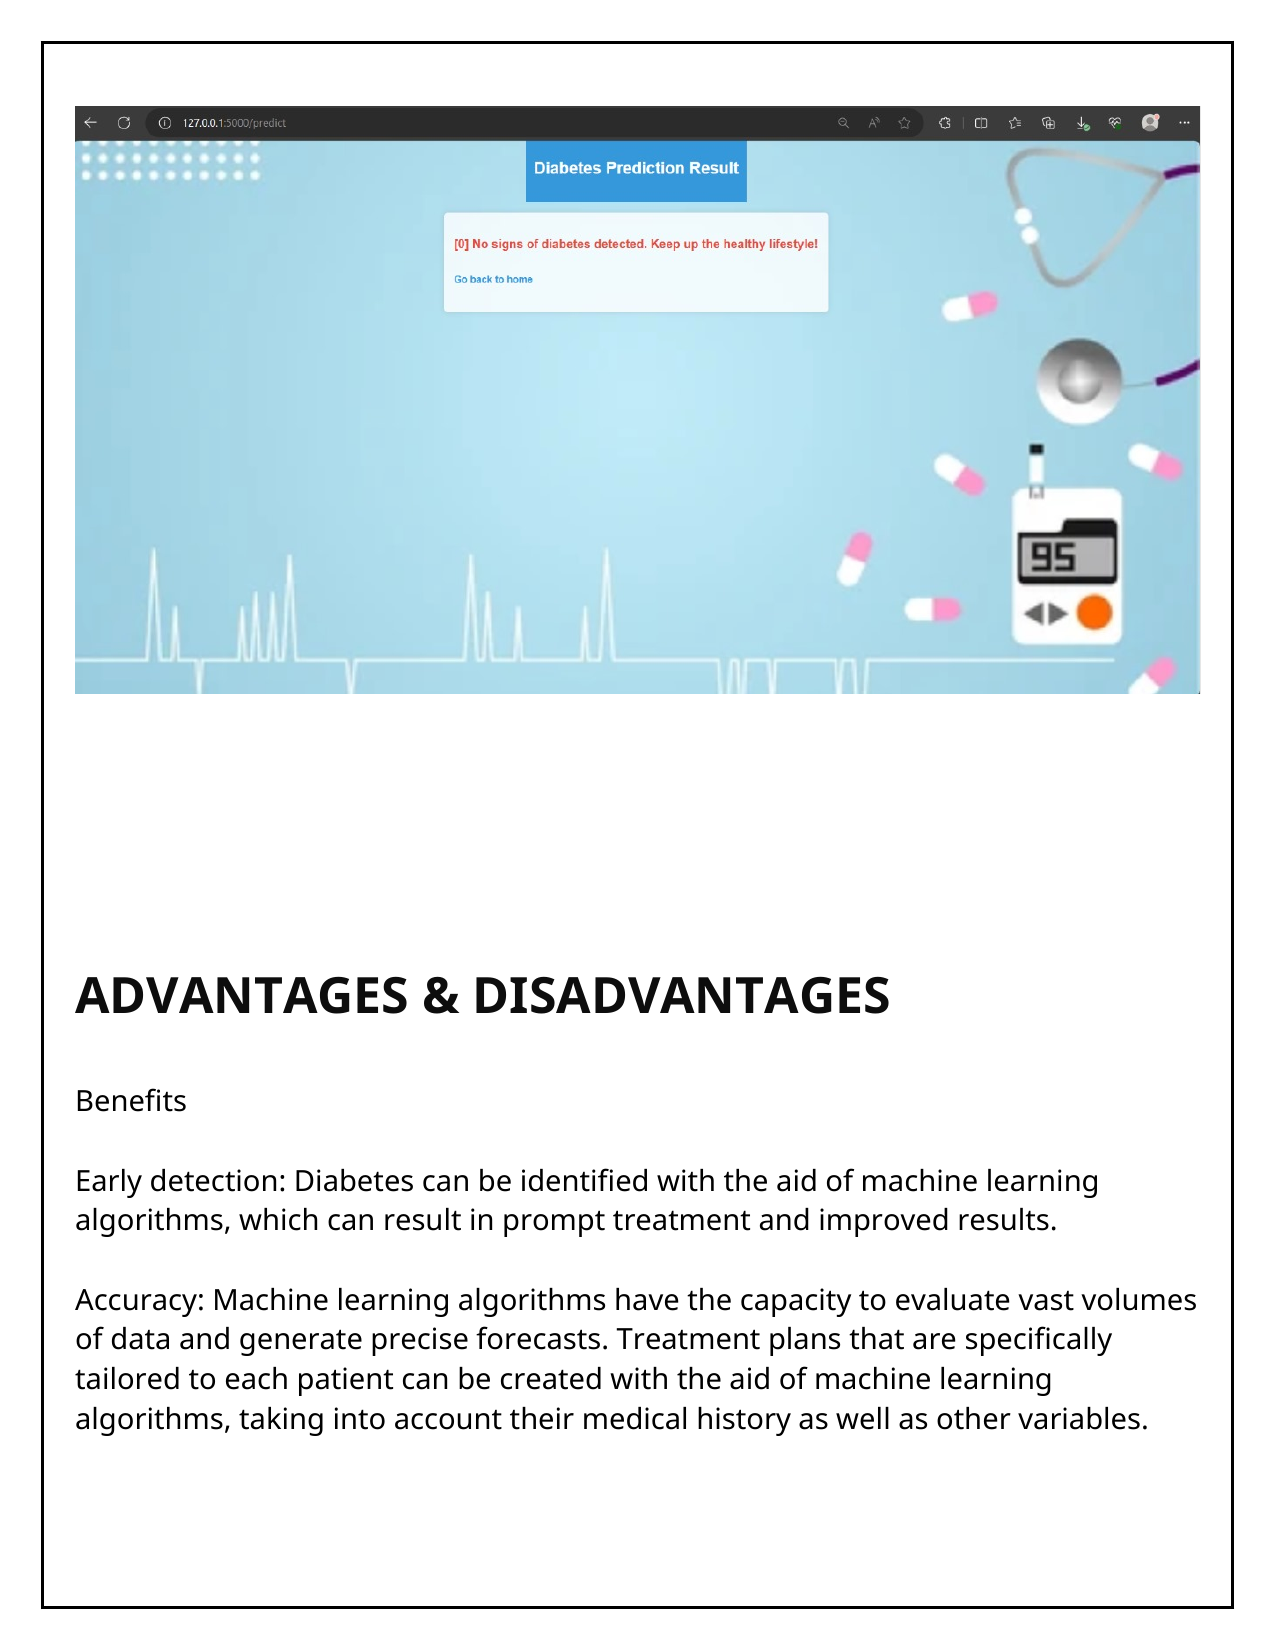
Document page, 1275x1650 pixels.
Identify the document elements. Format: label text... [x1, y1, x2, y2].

picture [75, 106, 1200, 694]
text Accuracy: Machine learning algorithms have the capacity to evaluate vast volumes of data and generate precise forecasts. Treatment plans that are specifically tailored to each patient can be created with the aid of machine learning algorithms, taking into account their medical history as well as other variables. [75, 1279, 1200, 1438]
text Benefits [75, 1080, 1200, 1120]
subtitle ADVANTAGES & DISADVANTAGES [75, 960, 1200, 1028]
text Early detection: Diabetes can be identified with the aid of machine learning algorithms, which can result in prompt treatment and improved results. [75, 1160, 1200, 1239]
